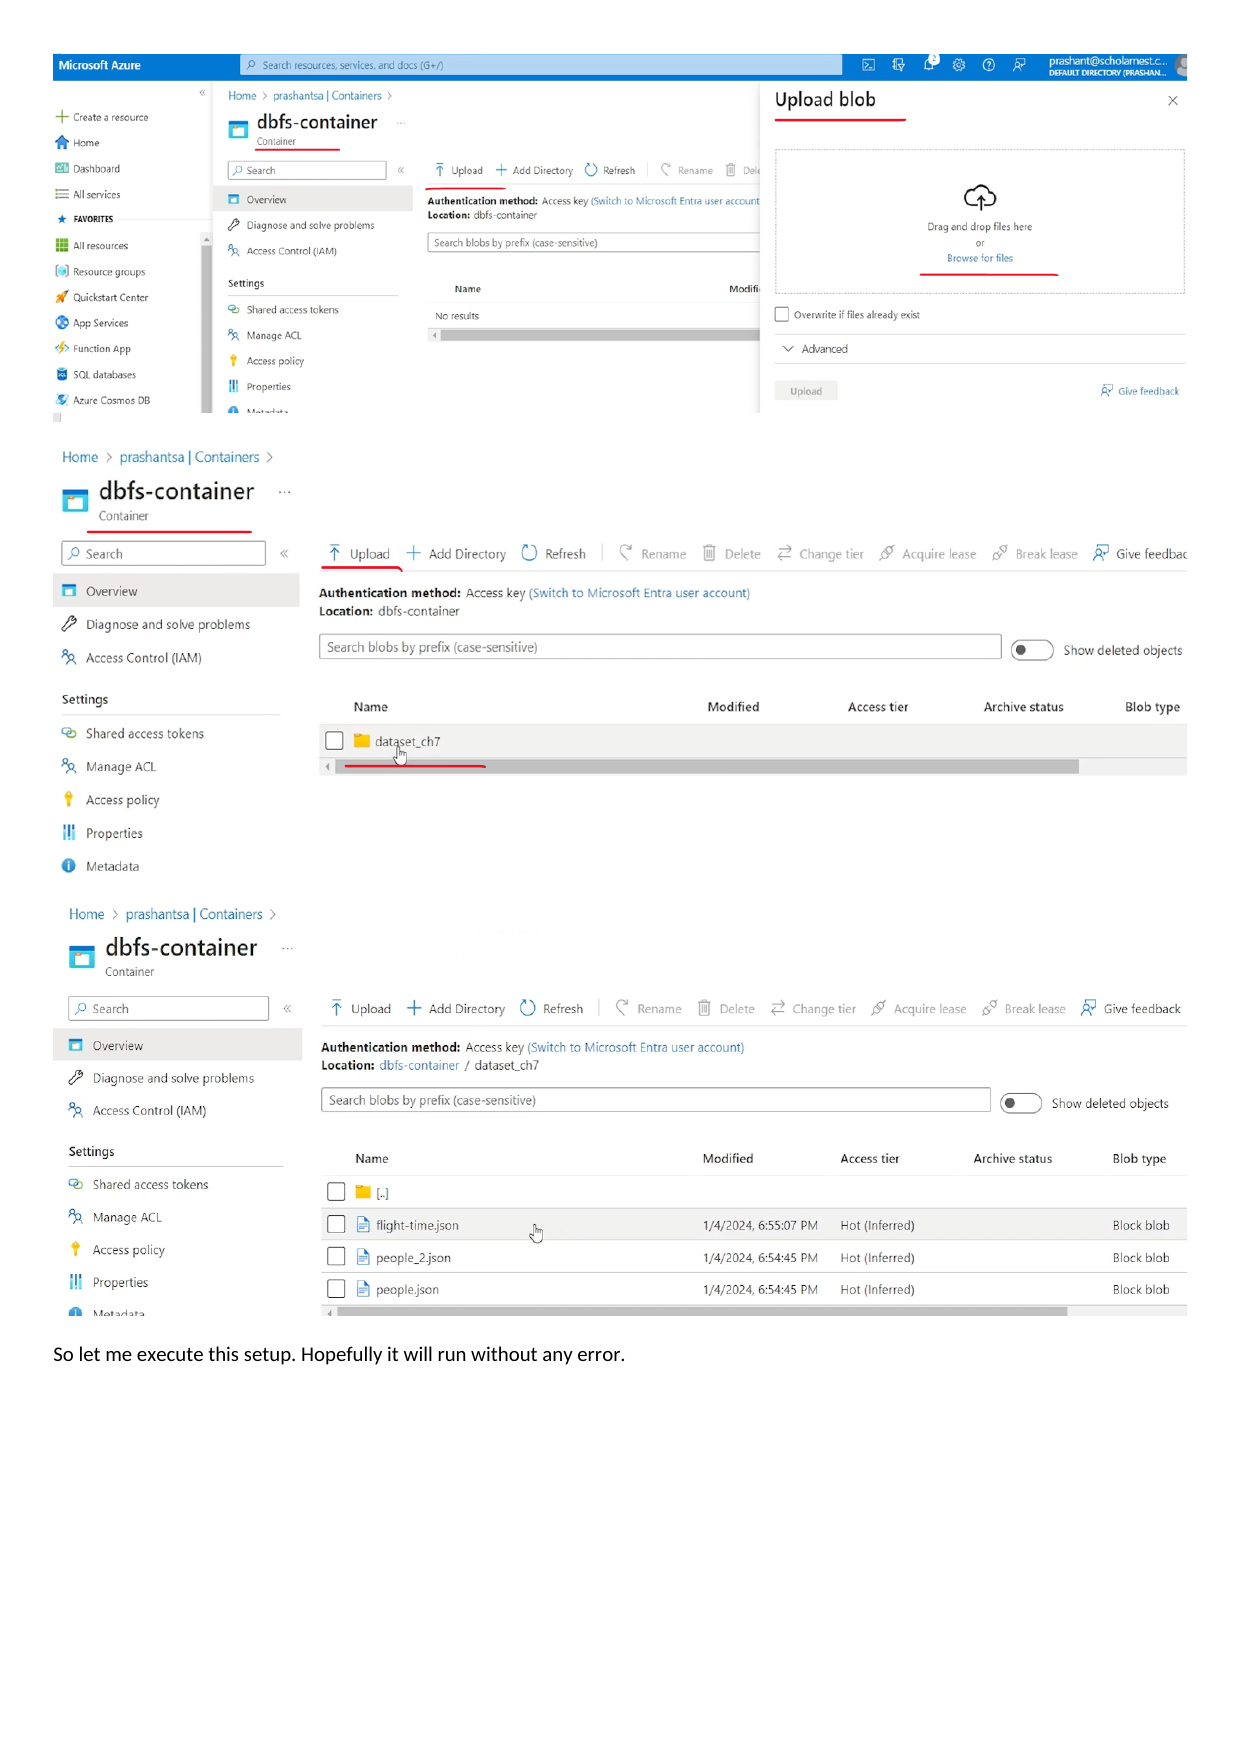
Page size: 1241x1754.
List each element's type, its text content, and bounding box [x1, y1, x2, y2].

text So let me execute this setup. Hopefully it will run without any error. [53, 1341, 1187, 1367]
picture [53, 447, 1188, 877]
picture [53, 901, 1188, 1316]
picture [53, 53, 1188, 422]
